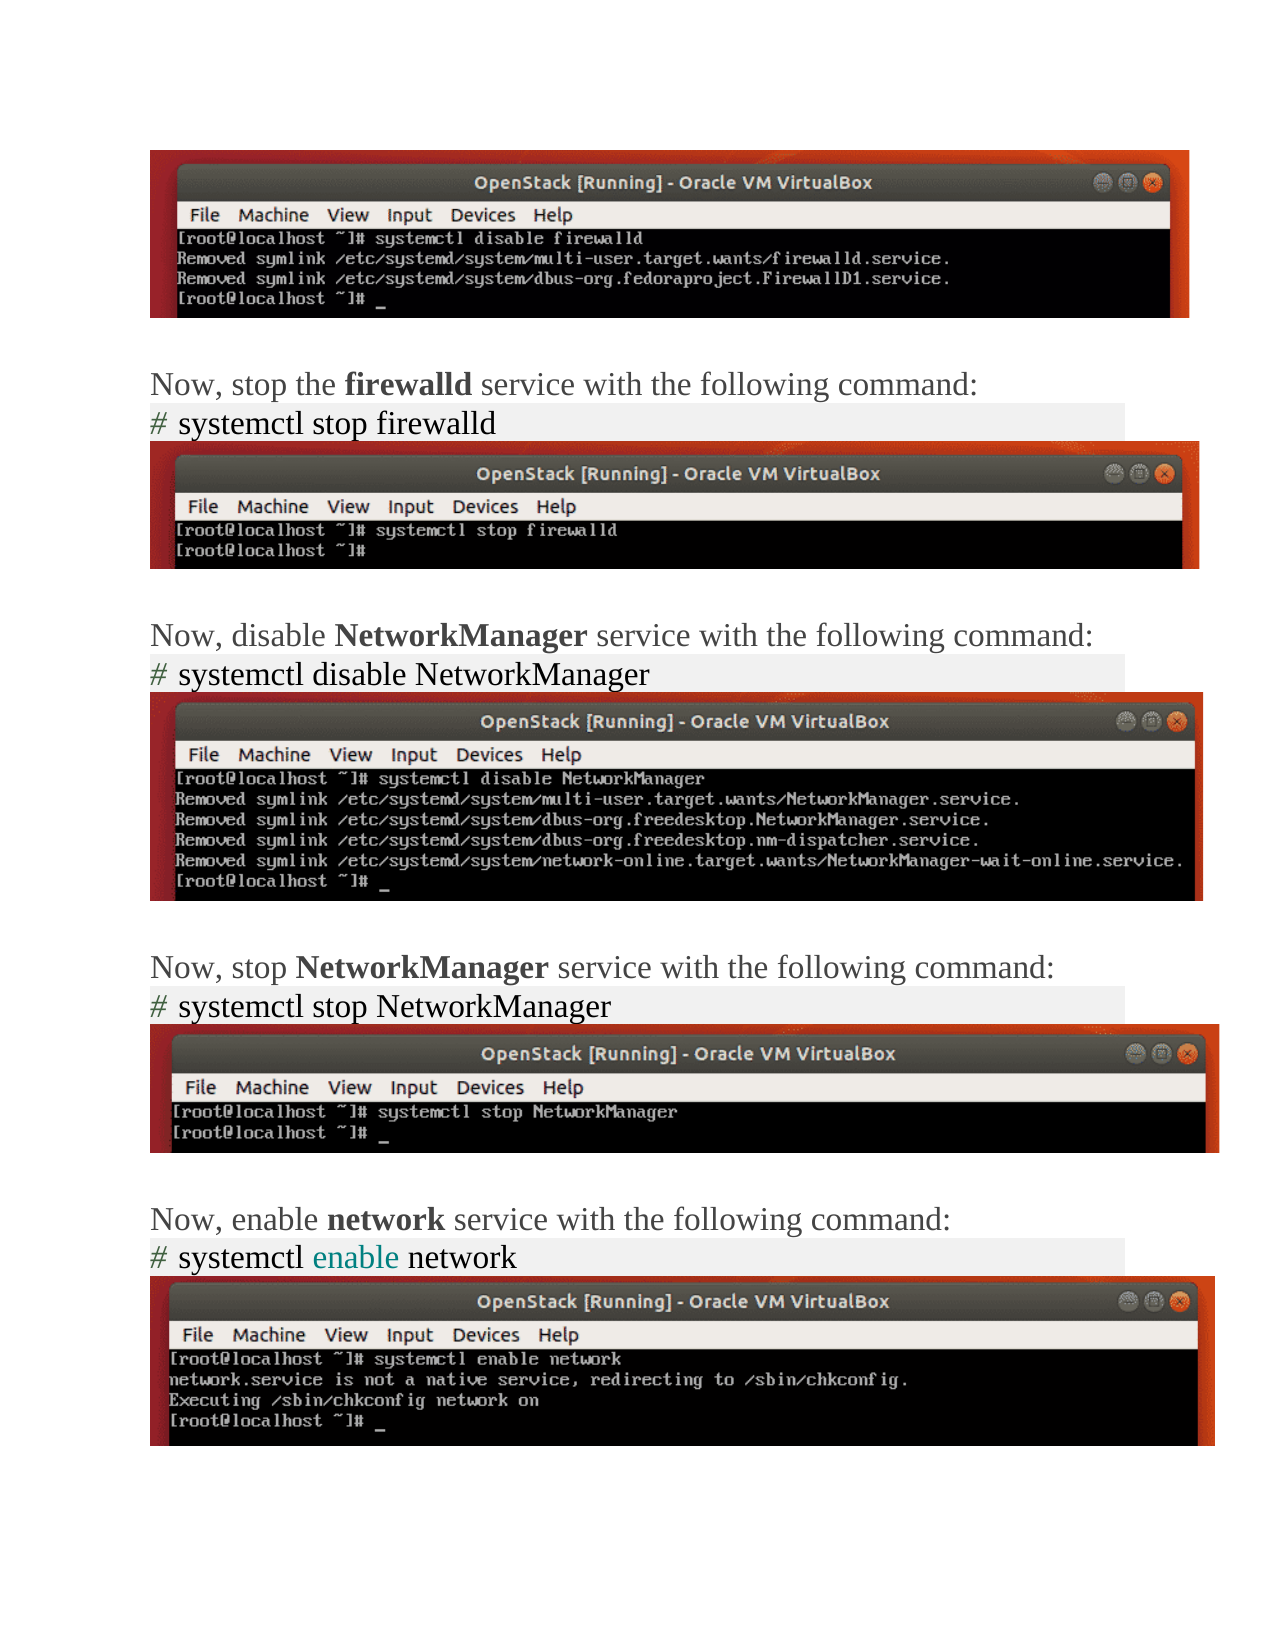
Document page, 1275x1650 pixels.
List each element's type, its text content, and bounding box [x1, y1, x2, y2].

text # systemctl stop firewalld [150, 403, 1125, 441]
picture [150, 1024, 1220, 1153]
picture [150, 692, 1204, 901]
text Now, enable network service with the following command: [150, 1199, 1125, 1238]
text # systemctl enable network [150, 1238, 1125, 1276]
picture [150, 150, 1190, 318]
text Now, disable NetworkManager service with the following command: [150, 615, 1125, 654]
picture [150, 1276, 1215, 1446]
text # systemctl stop NetworkManager [150, 986, 1125, 1024]
picture [150, 441, 1200, 569]
text Now, stop NetworkManager service with the following command: [150, 948, 1125, 986]
text # systemctl disable NetworkManager [150, 654, 1125, 692]
text Now, stop the firewalld service with the following command: [150, 364, 1125, 403]
